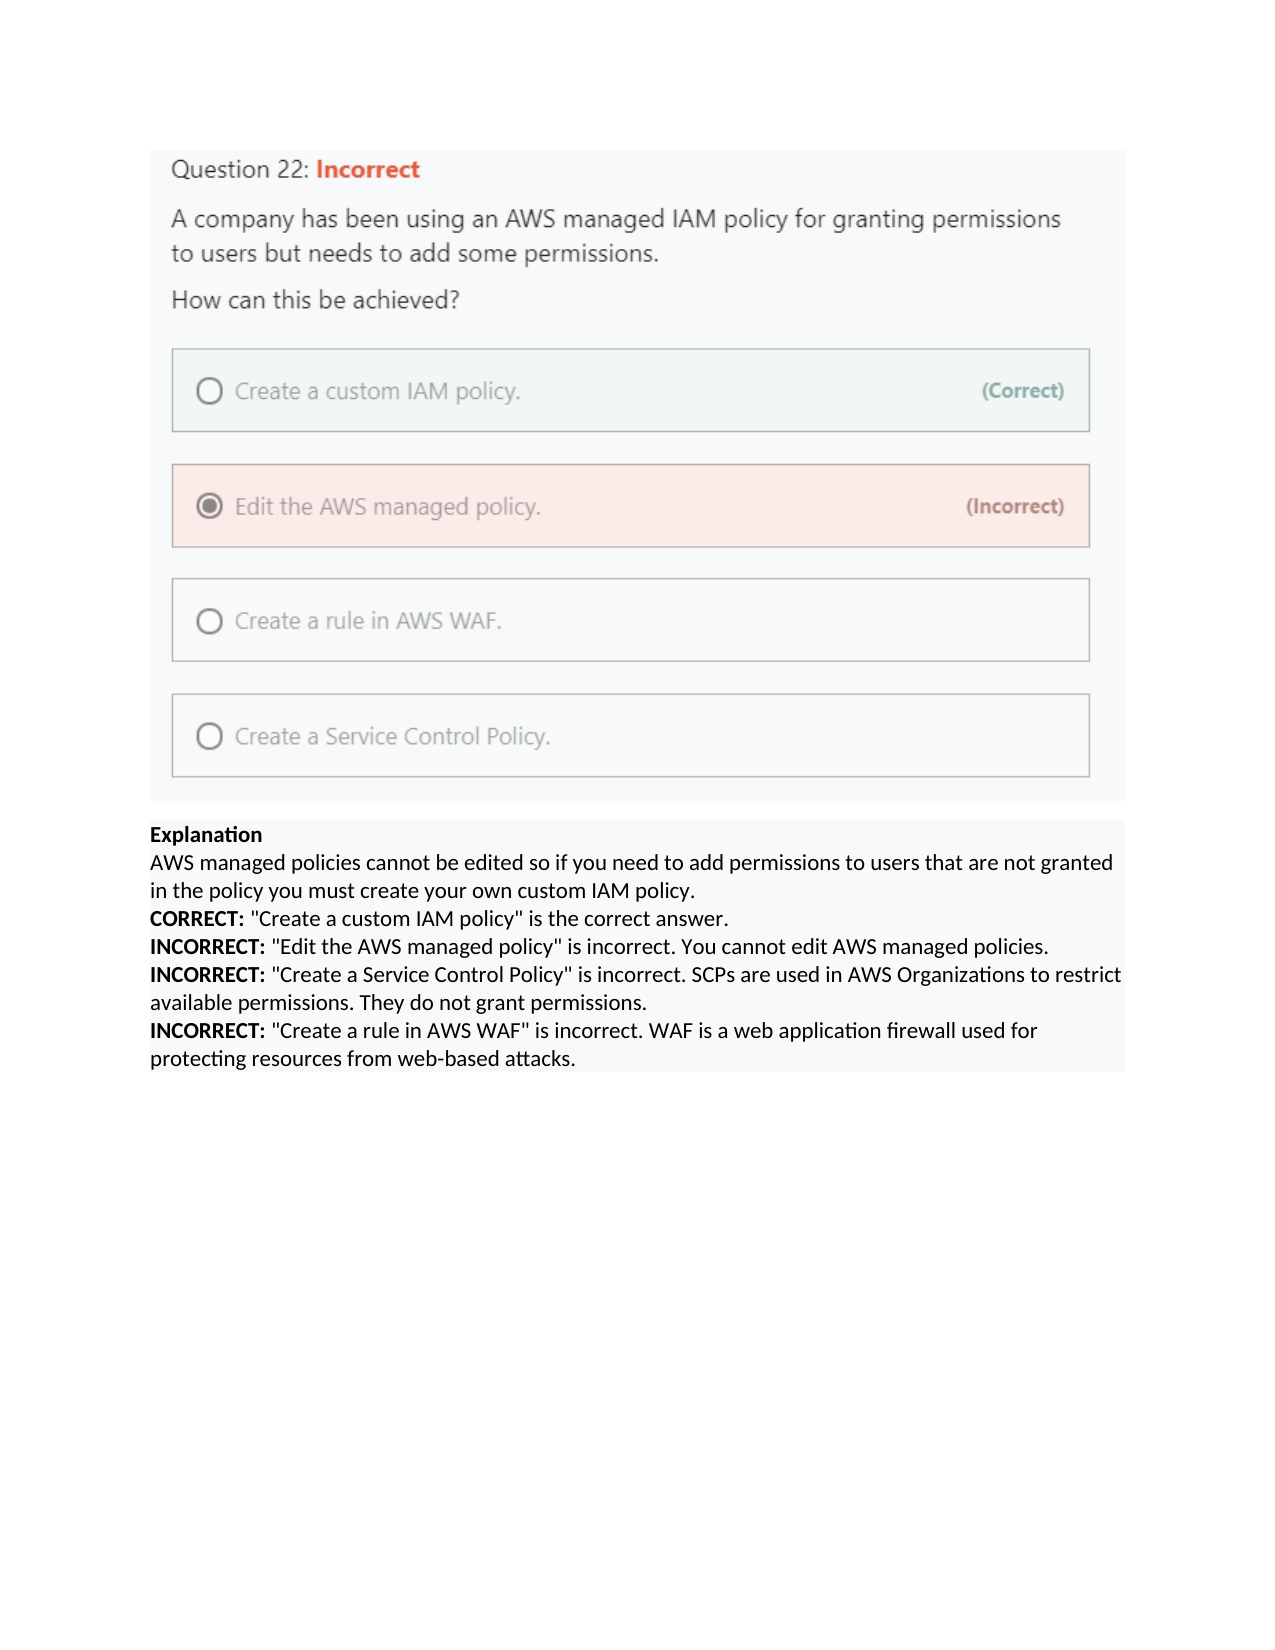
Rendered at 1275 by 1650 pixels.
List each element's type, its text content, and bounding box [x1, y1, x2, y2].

text INCORRECT: "Create a rule in AWS WAF" is incorrect. WAF is a web application firewall used for protecting resources from web-based attacks. [150, 1016, 1125, 1072]
text AWS managed policies cannot be edited so if you need to add permissions to users that are not granted in the policy you must create your own custom IAM policy. [150, 848, 1125, 904]
picture [150, 150, 1125, 801]
text INCORRECT: "Create a Service Control Policy" is incorrect. SCPs are used in AWS Organizations to restrict available permissions. They do not grant permissions. [150, 960, 1125, 1016]
text CORRECT: "Create a custom IAM policy" is the correct answer. [150, 904, 1125, 932]
text INCORRECT: "Edit the AWS managed policy" is incorrect. You cannot edit AWS managed policies. [150, 932, 1125, 960]
subtitle Explanation [150, 820, 1125, 848]
